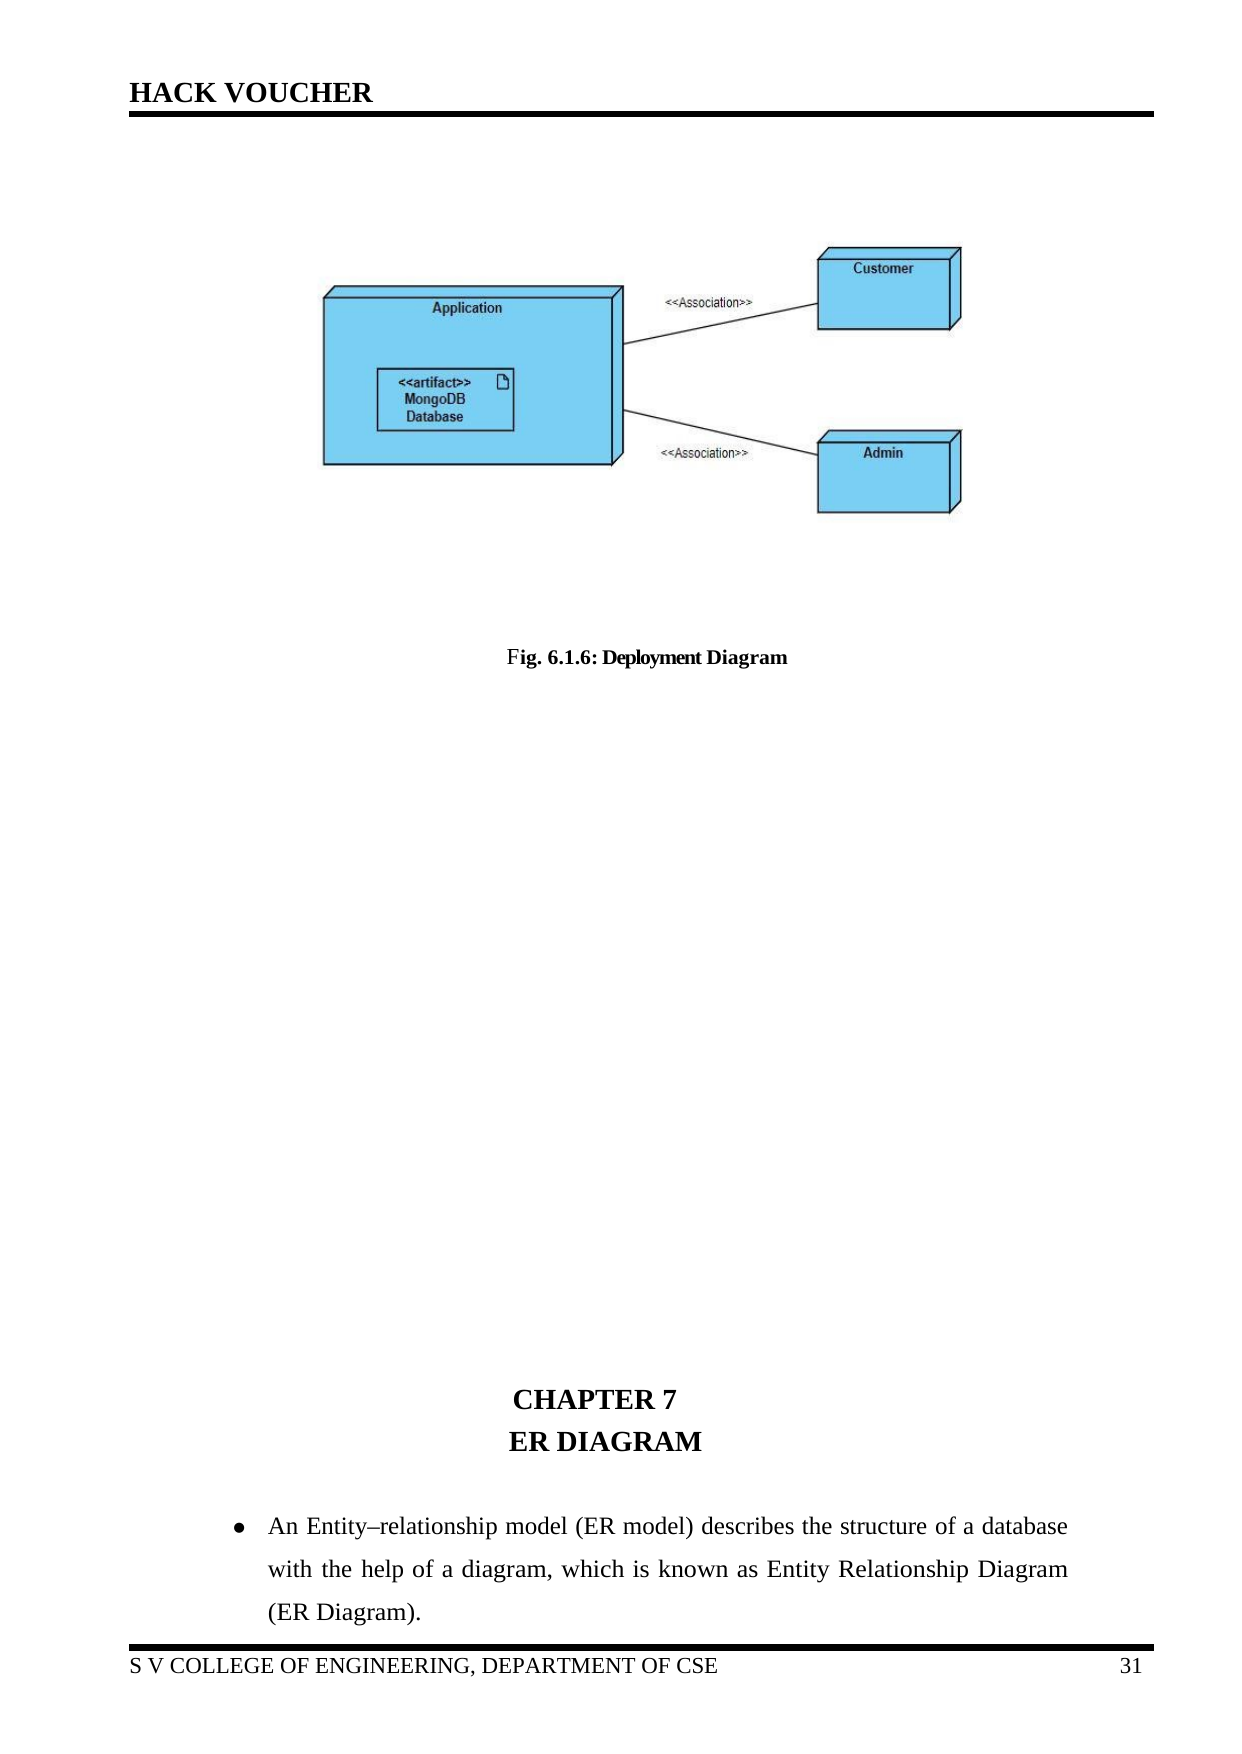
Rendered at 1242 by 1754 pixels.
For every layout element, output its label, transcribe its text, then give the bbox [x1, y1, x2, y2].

picture [253, 136, 1079, 624]
subtitle CHAPTER 7 [231, 1383, 747, 1416]
list An Entity–relationship model (ER model) describes the structure of a database with the help of a diagram, which is known as Entity Relationship Diagram (ER Diagram). [232, 1511, 1068, 1626]
text Fig. 6.1.6: Deployment Diagram [129, 643, 1154, 670]
subtitle ER DIAGRAM [129, 1426, 747, 1458]
